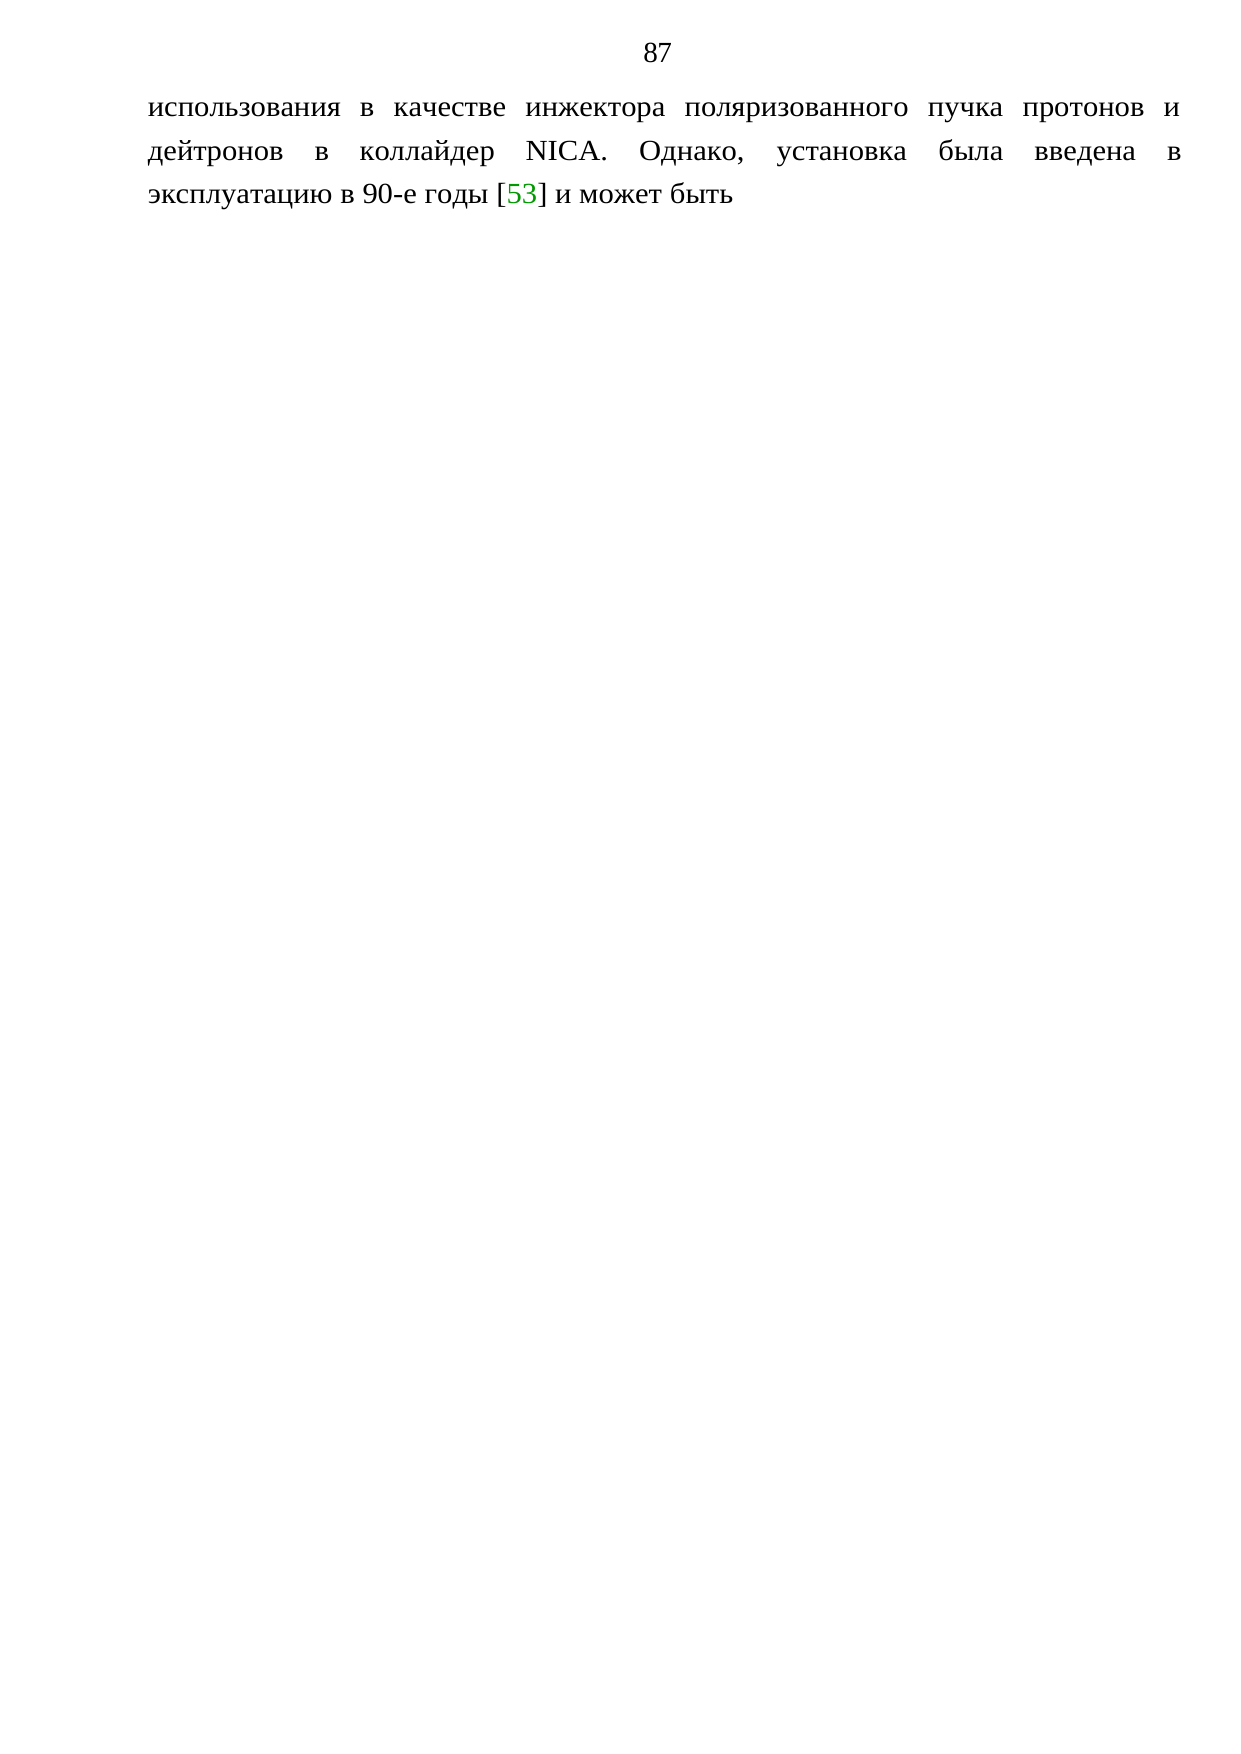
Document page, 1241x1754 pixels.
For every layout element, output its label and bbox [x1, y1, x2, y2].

text [148, 89, 1182, 210]
